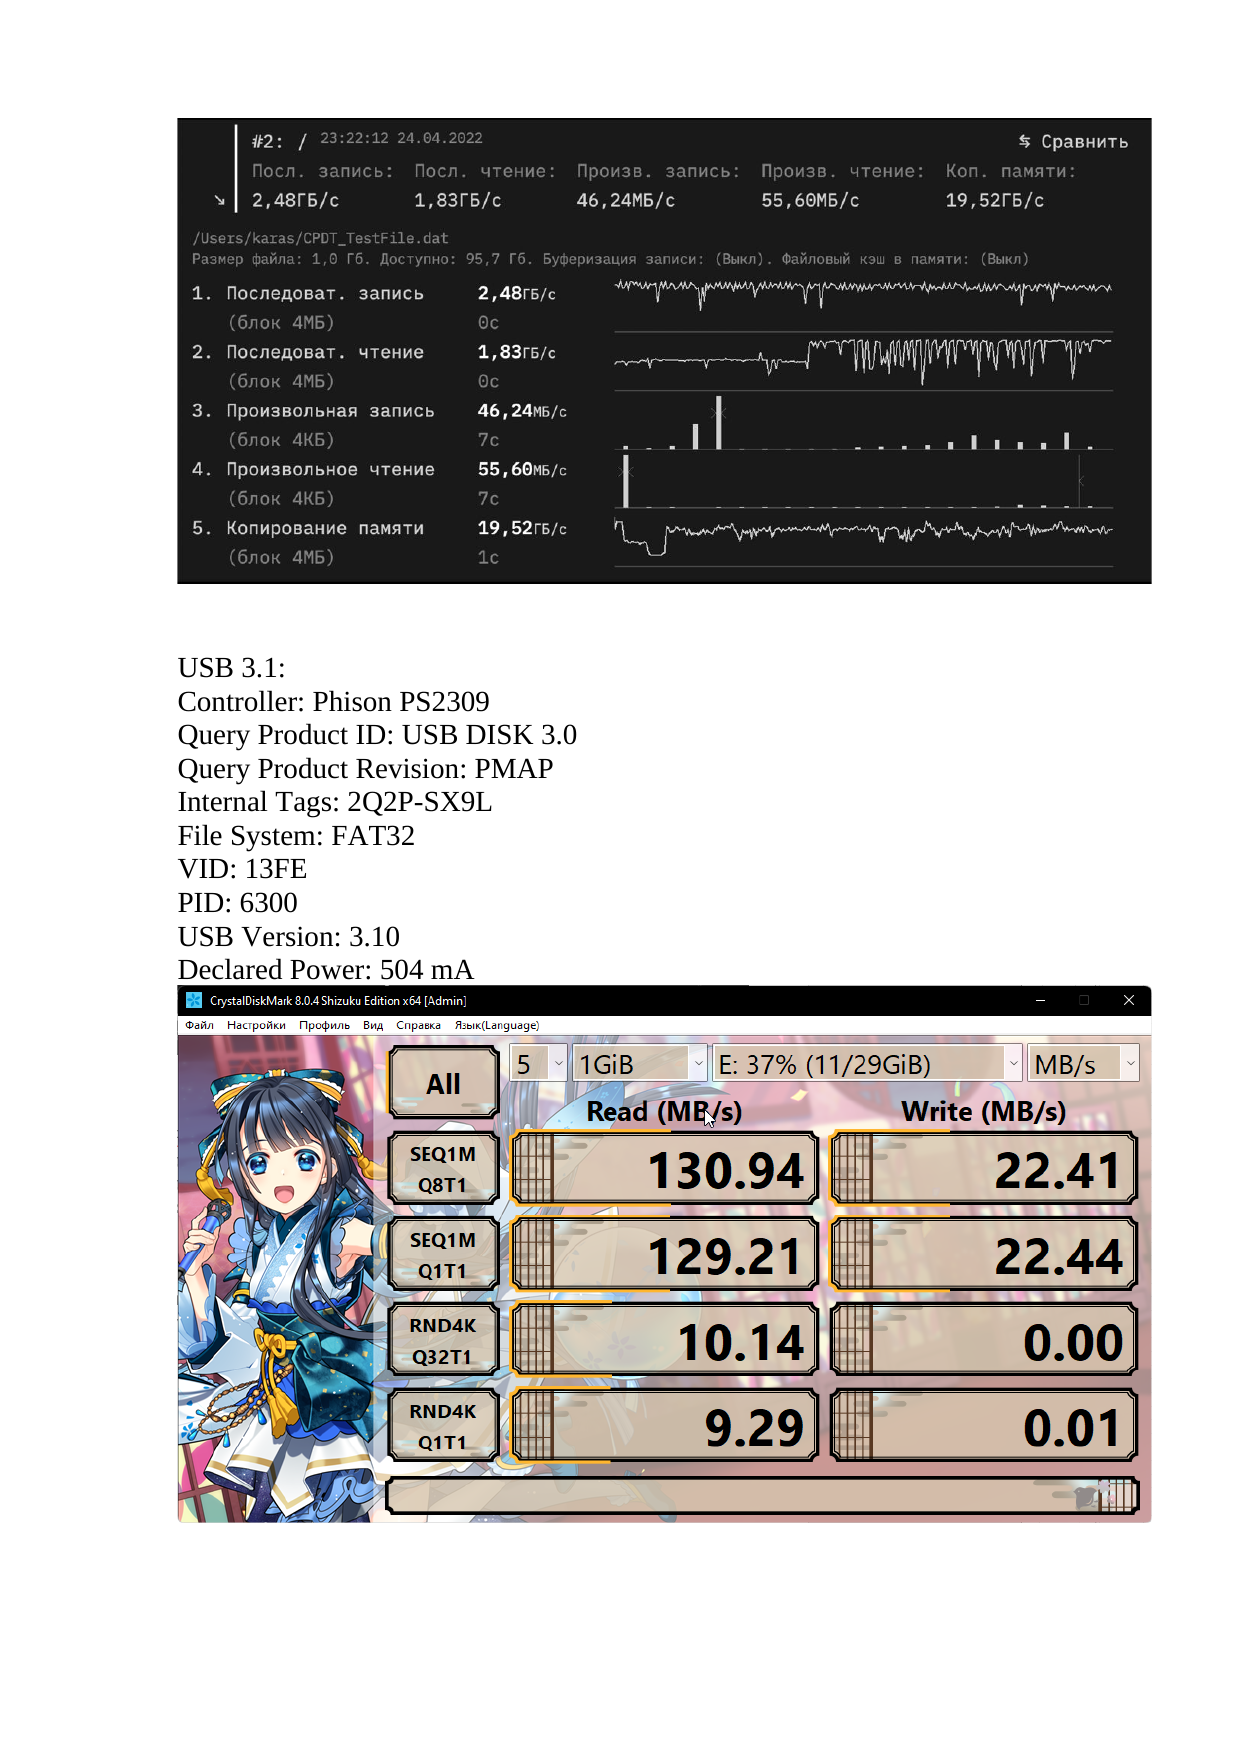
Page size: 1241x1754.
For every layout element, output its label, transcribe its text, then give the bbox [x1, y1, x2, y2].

text USB 3.1: [177, 650, 1152, 684]
text PID: 6300 [177, 885, 1152, 919]
text Declared Power: 504 mA [177, 952, 1152, 985]
text VID: 13FE [177, 852, 1152, 885]
text Query Product ID: USB DISK 3.0 [177, 717, 1152, 751]
text Query Product Revision: PMAP [177, 751, 1152, 784]
picture [177, 118, 1152, 584]
picture [177, 985, 1152, 1523]
text USB Version: 3.10 [177, 919, 1152, 952]
text Controller: Phison PS2309 [177, 684, 1152, 717]
text File System: FAT32 [177, 818, 1152, 852]
text Internal Tags: 2Q2P-SX9L [177, 784, 1152, 818]
